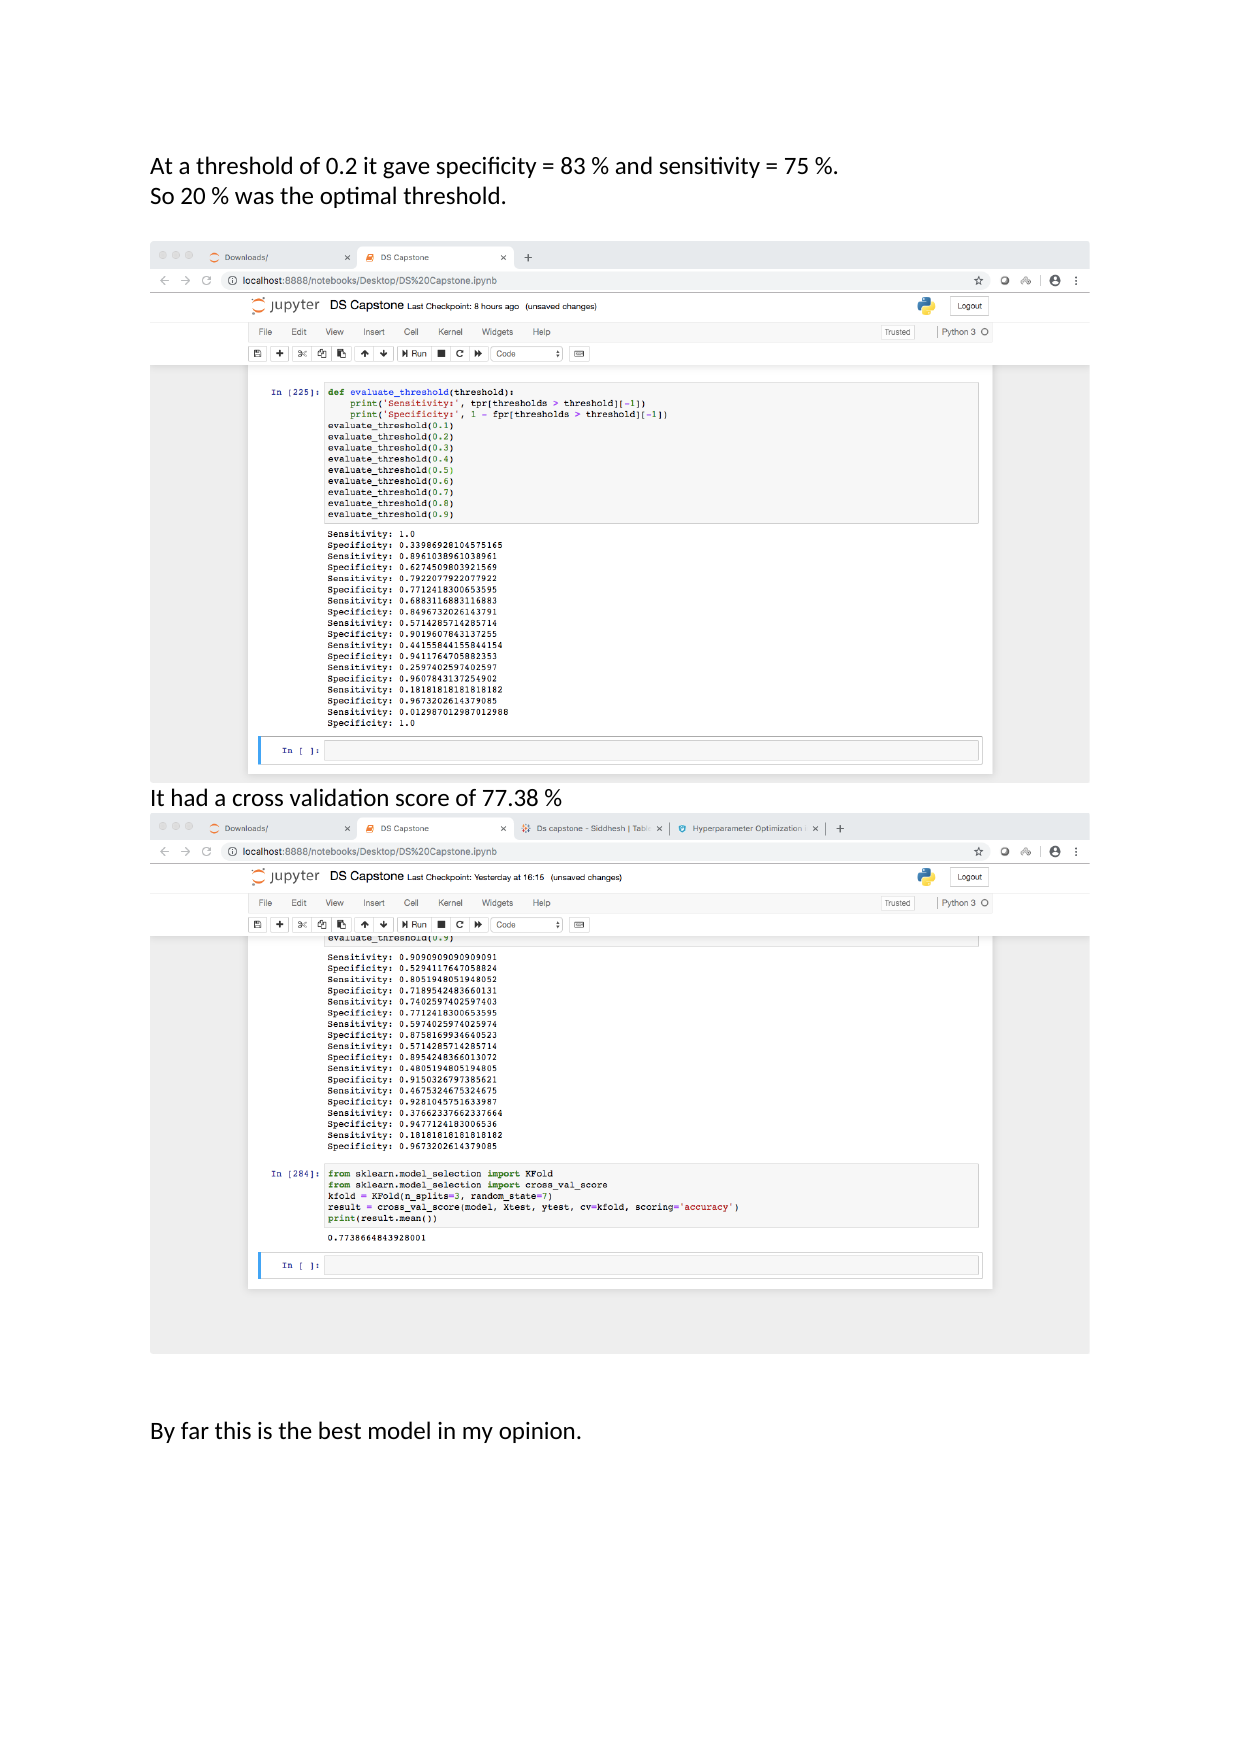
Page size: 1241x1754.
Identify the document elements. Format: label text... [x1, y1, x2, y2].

text So 20 % was the optimal threshold. [150, 181, 1090, 211]
picture [150, 241, 1090, 783]
text It had a cross validation score of 77.38 % [150, 783, 1090, 813]
text By far this is the best model in my opinion. [150, 1415, 1090, 1446]
text At a threshold of 0.2 it gave specificity = 83 % and sensitivity = 75 %. [150, 150, 1090, 181]
picture [150, 813, 1090, 1354]
